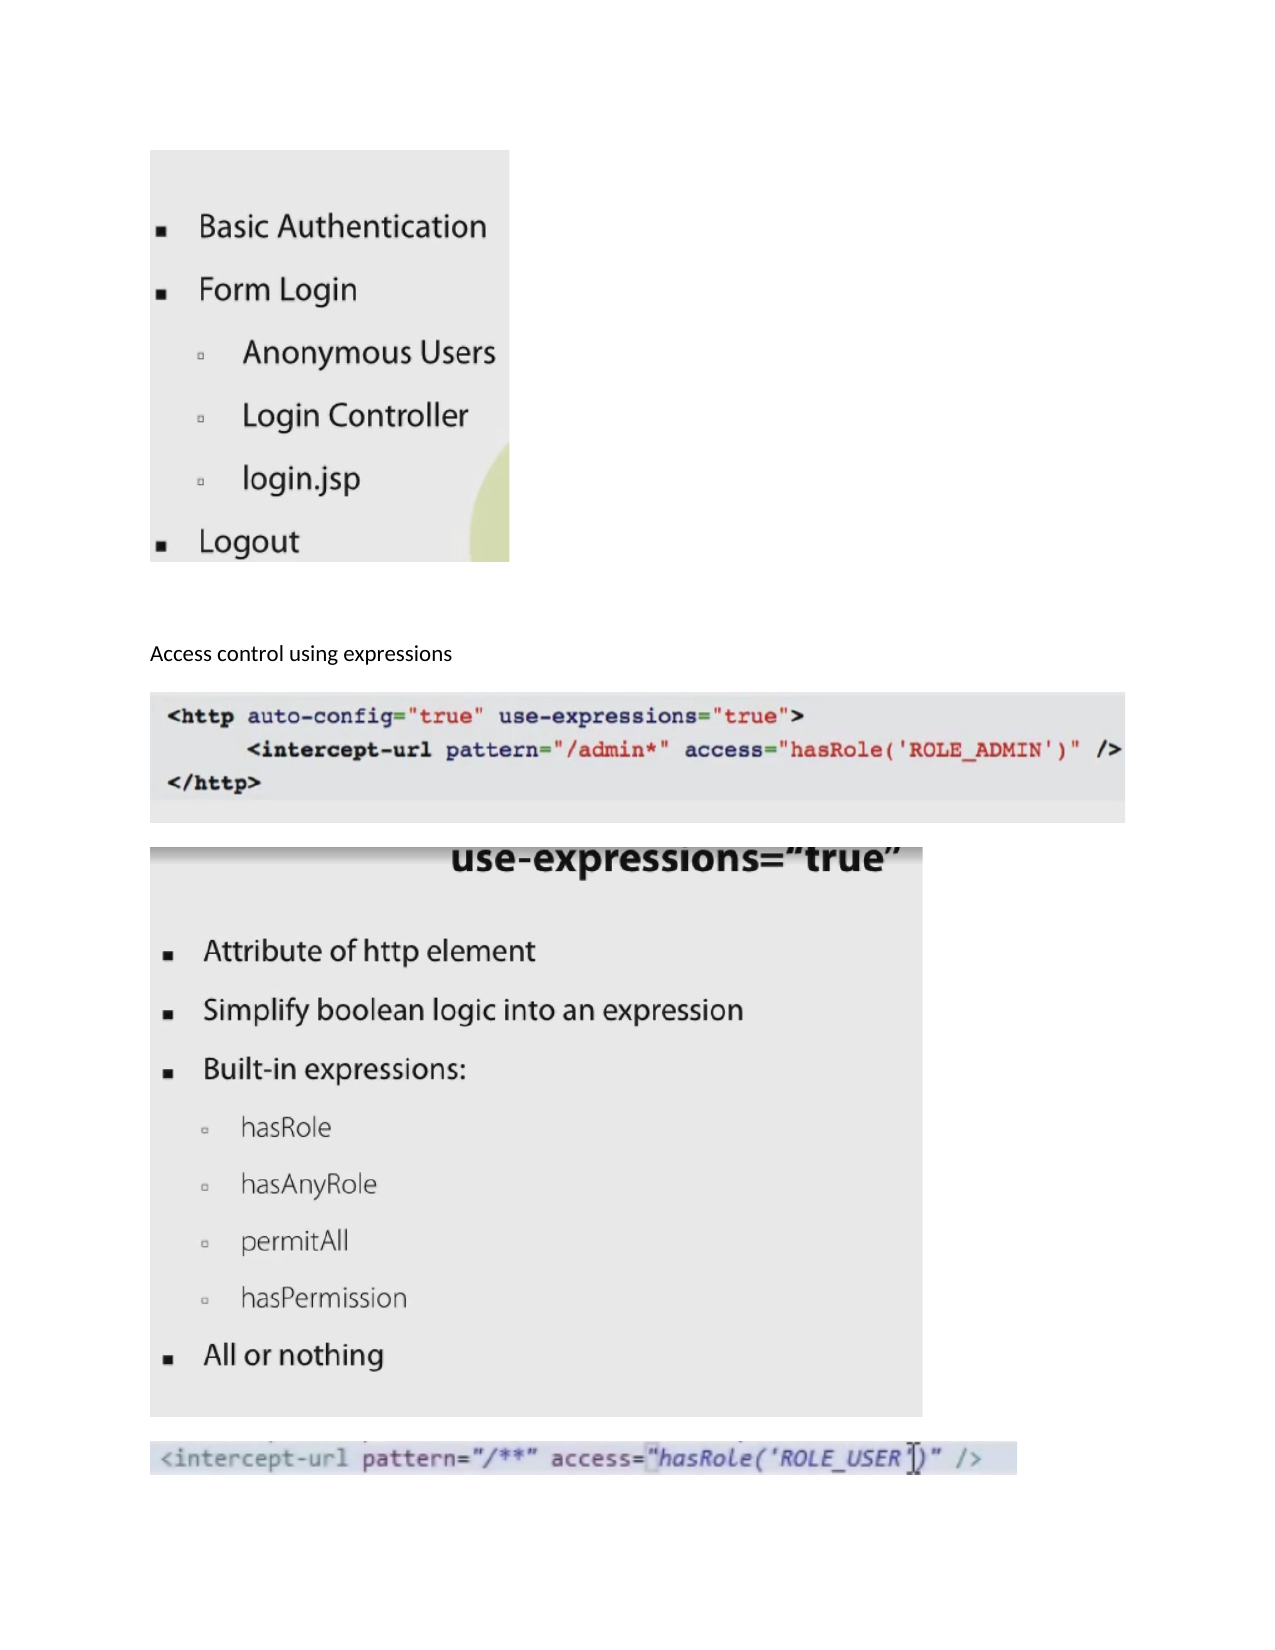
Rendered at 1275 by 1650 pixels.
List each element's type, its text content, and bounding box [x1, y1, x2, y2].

picture [150, 1441, 1018, 1475]
picture [150, 692, 1125, 823]
text Access control using expressions [150, 639, 1125, 667]
picture [150, 847, 923, 1417]
picture [150, 150, 510, 562]
